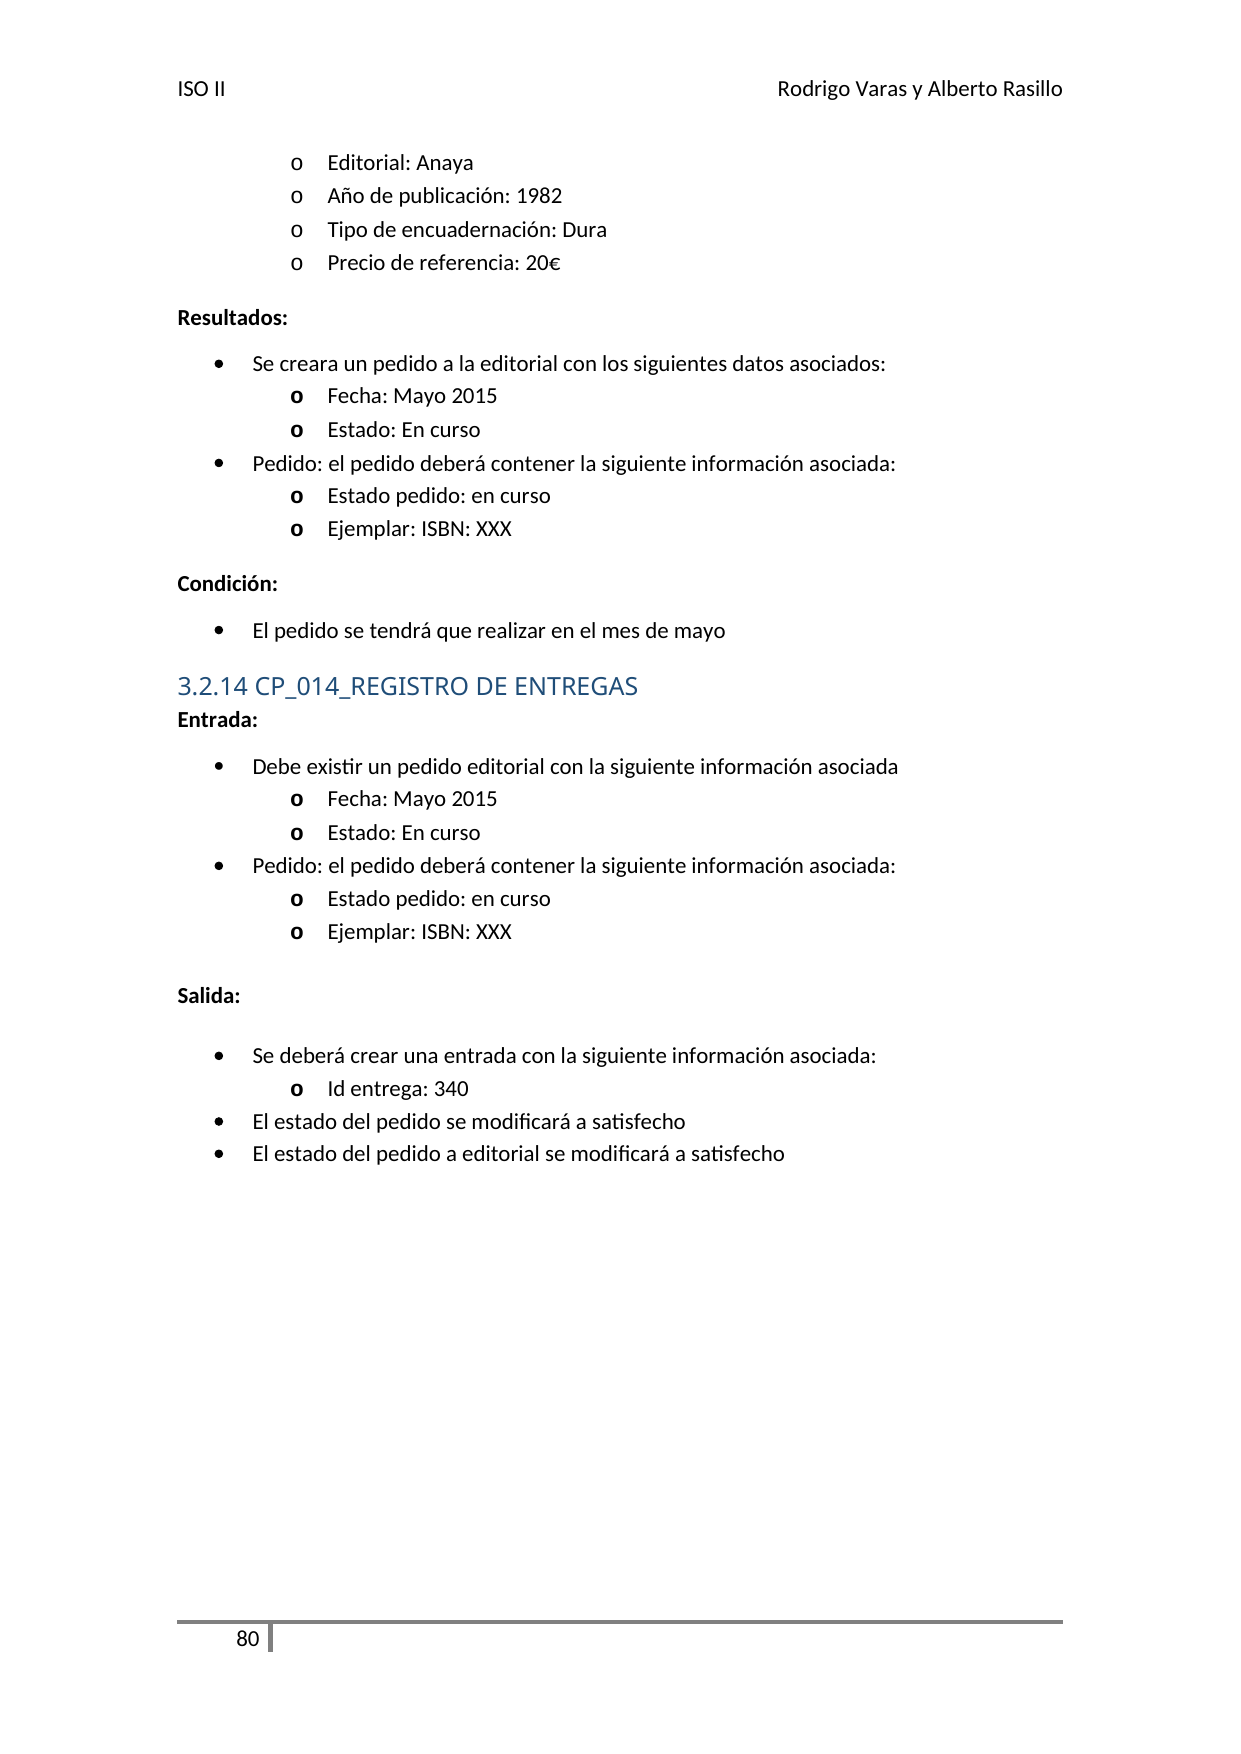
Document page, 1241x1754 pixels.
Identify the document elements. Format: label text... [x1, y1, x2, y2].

list Editorial: Anaya [290, 148, 1063, 177]
list Pedido: el pedido deberá contener la siguiente información asociada: [215, 449, 1063, 477]
list Pedido: el pedido deberá contener la siguiente información asociada: [215, 852, 1063, 880]
list El estado del pedido a editorial se modificará a satisfecho [215, 1139, 1063, 1167]
list Ejemplar: ISBN: XXX [290, 514, 1063, 544]
list El pedido se tendrá que realizar en el mes de mayo [215, 616, 1063, 644]
list Se creara un pedido a la editorial con los siguientes datos asociados: [215, 349, 1063, 377]
list Ejemplar: ISBN: XXX [290, 917, 1063, 947]
list Precio de referencia: 20€ [290, 248, 1063, 277]
text Condición: [177, 569, 1063, 597]
list Fecha: Mayo 2015 [290, 784, 1063, 814]
list El estado del pedido se modificará a satisfecho [215, 1107, 1063, 1135]
list Estado pedido: en curso [290, 884, 1063, 913]
list Estado: En curso [290, 818, 1063, 847]
list Se deberá crear una entrada con la siguiente información asociada: [215, 1042, 1063, 1069]
list Año de publicación: 1982 [290, 181, 1063, 210]
subtitle 3.2.14 CP_014_REGISTRO DE ENTREGAS [177, 669, 1063, 703]
list Id entrega: 340 [290, 1074, 1063, 1103]
list Estado: En curso [290, 415, 1063, 444]
list Debe existir un pedido editorial con la siguiente información asociada [215, 752, 1063, 780]
list Fecha: Mayo 2015 [290, 382, 1063, 411]
text Resultados: [177, 303, 1063, 331]
list Tipo de encuadernación: Dura [290, 215, 1063, 244]
list Estado pedido: en curso [290, 481, 1063, 510]
text Entrada: [177, 706, 1063, 733]
list Salida: [177, 981, 1063, 1009]
